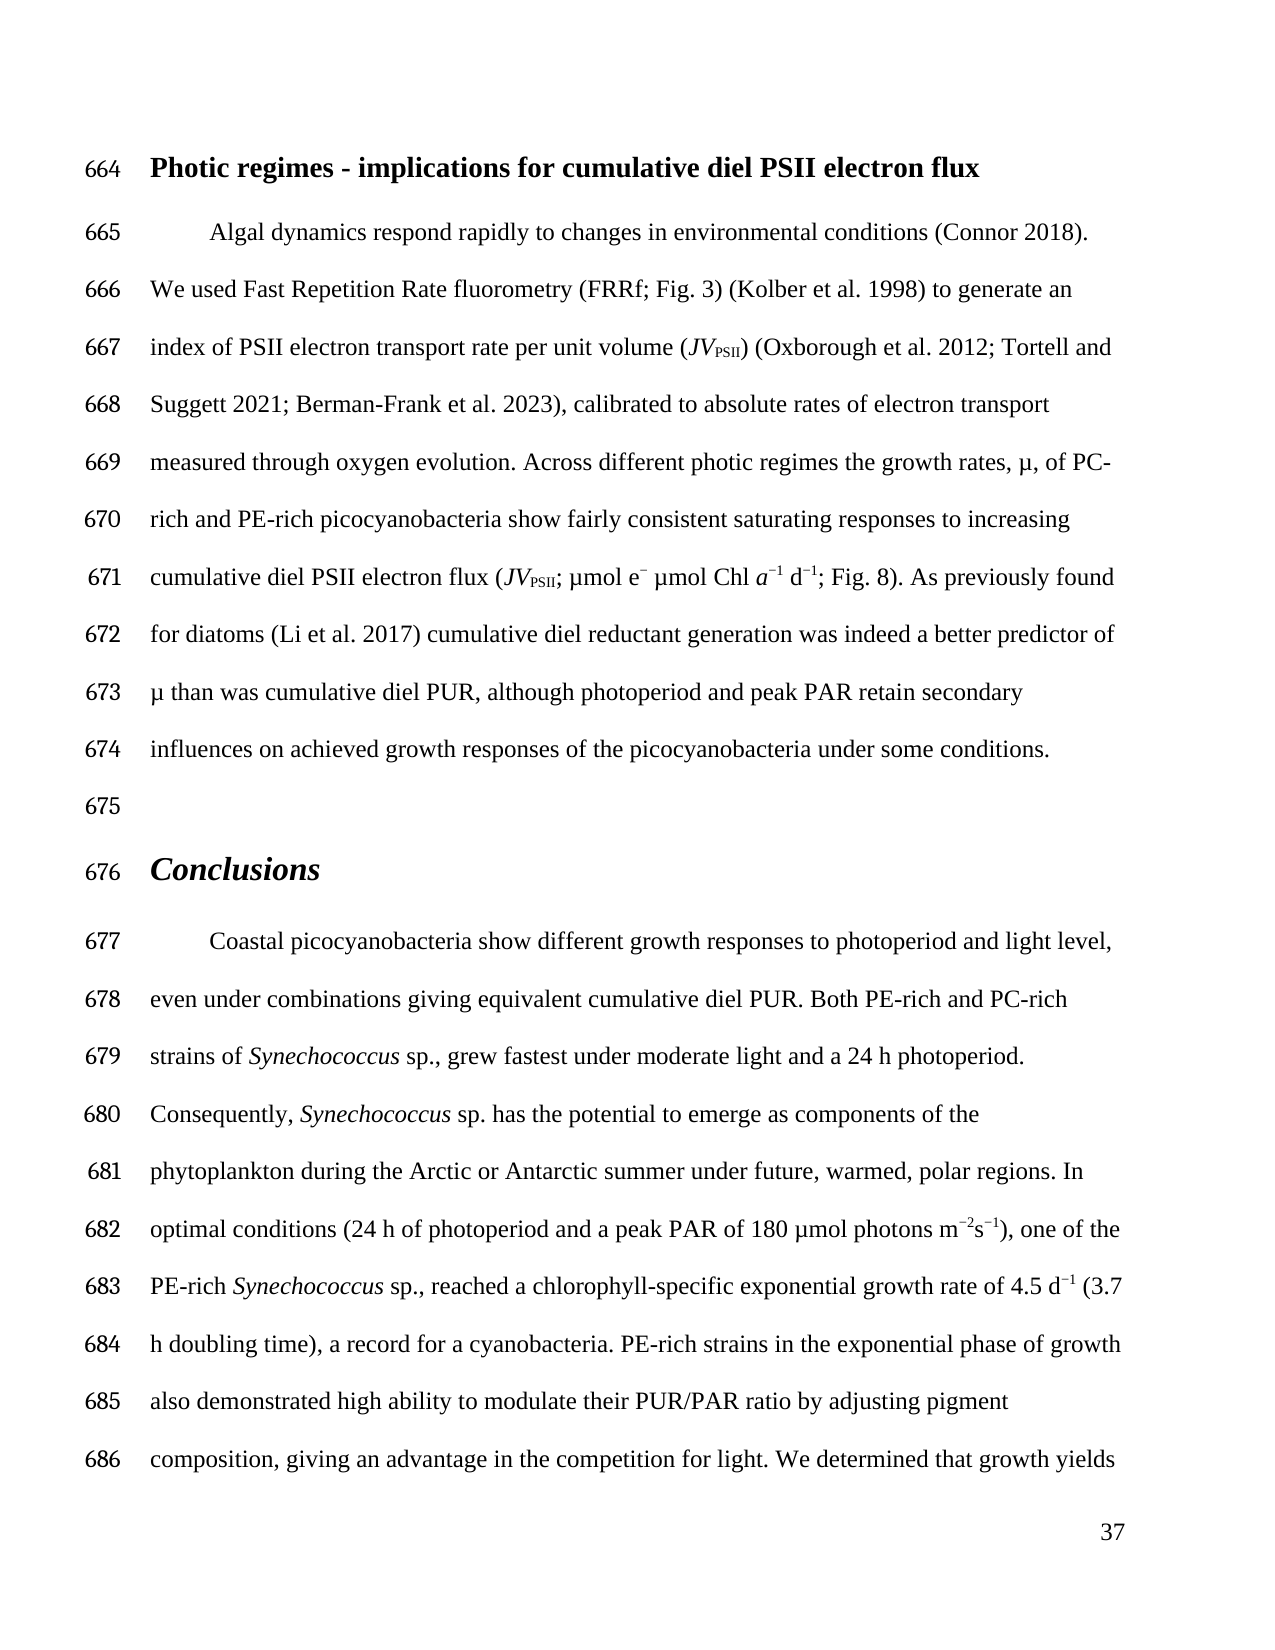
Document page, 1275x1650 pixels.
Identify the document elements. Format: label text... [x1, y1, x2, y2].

subtitle Conclusions [150, 849, 1125, 888]
text Algal dynamics respond rapidly to changes in environmental conditions (Connor 2018). We used Fast Repetition Rate fluorometry (FRRf; Fig. 3) (Kolber et al. 1998) to generate an index of PSII electron transport rate per unit volume (JVPSII) (Oxborough et al. 2012; Tortell and Suggett 2021; Berman-Frank et al. 2023), calibrated to absolute rates of electron transport measured through oxygen evolution. Across different photic regimes the growth rates, µ, of PC-rich and PE-rich picocyanobacteria show fairly consistent saturating responses to increasing cumulative diel PSII electron flux (JVPSII; µmol e− µmol Chl a−1 d−1; Fig. 8). As previously found for diatoms (Li et al. 2017) cumulative diel reductant generation was indeed a better predictor of µ than was cumulative diel PUR, although photoperiod and peak PAR retain secondary influences on achieved growth responses of the picocyanobacteria under some conditions. [150, 217, 1125, 763]
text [150, 926, 1125, 1472]
subtitle Photic regimes - implications for cumulative diel PSII electron flux [150, 150, 1125, 183]
